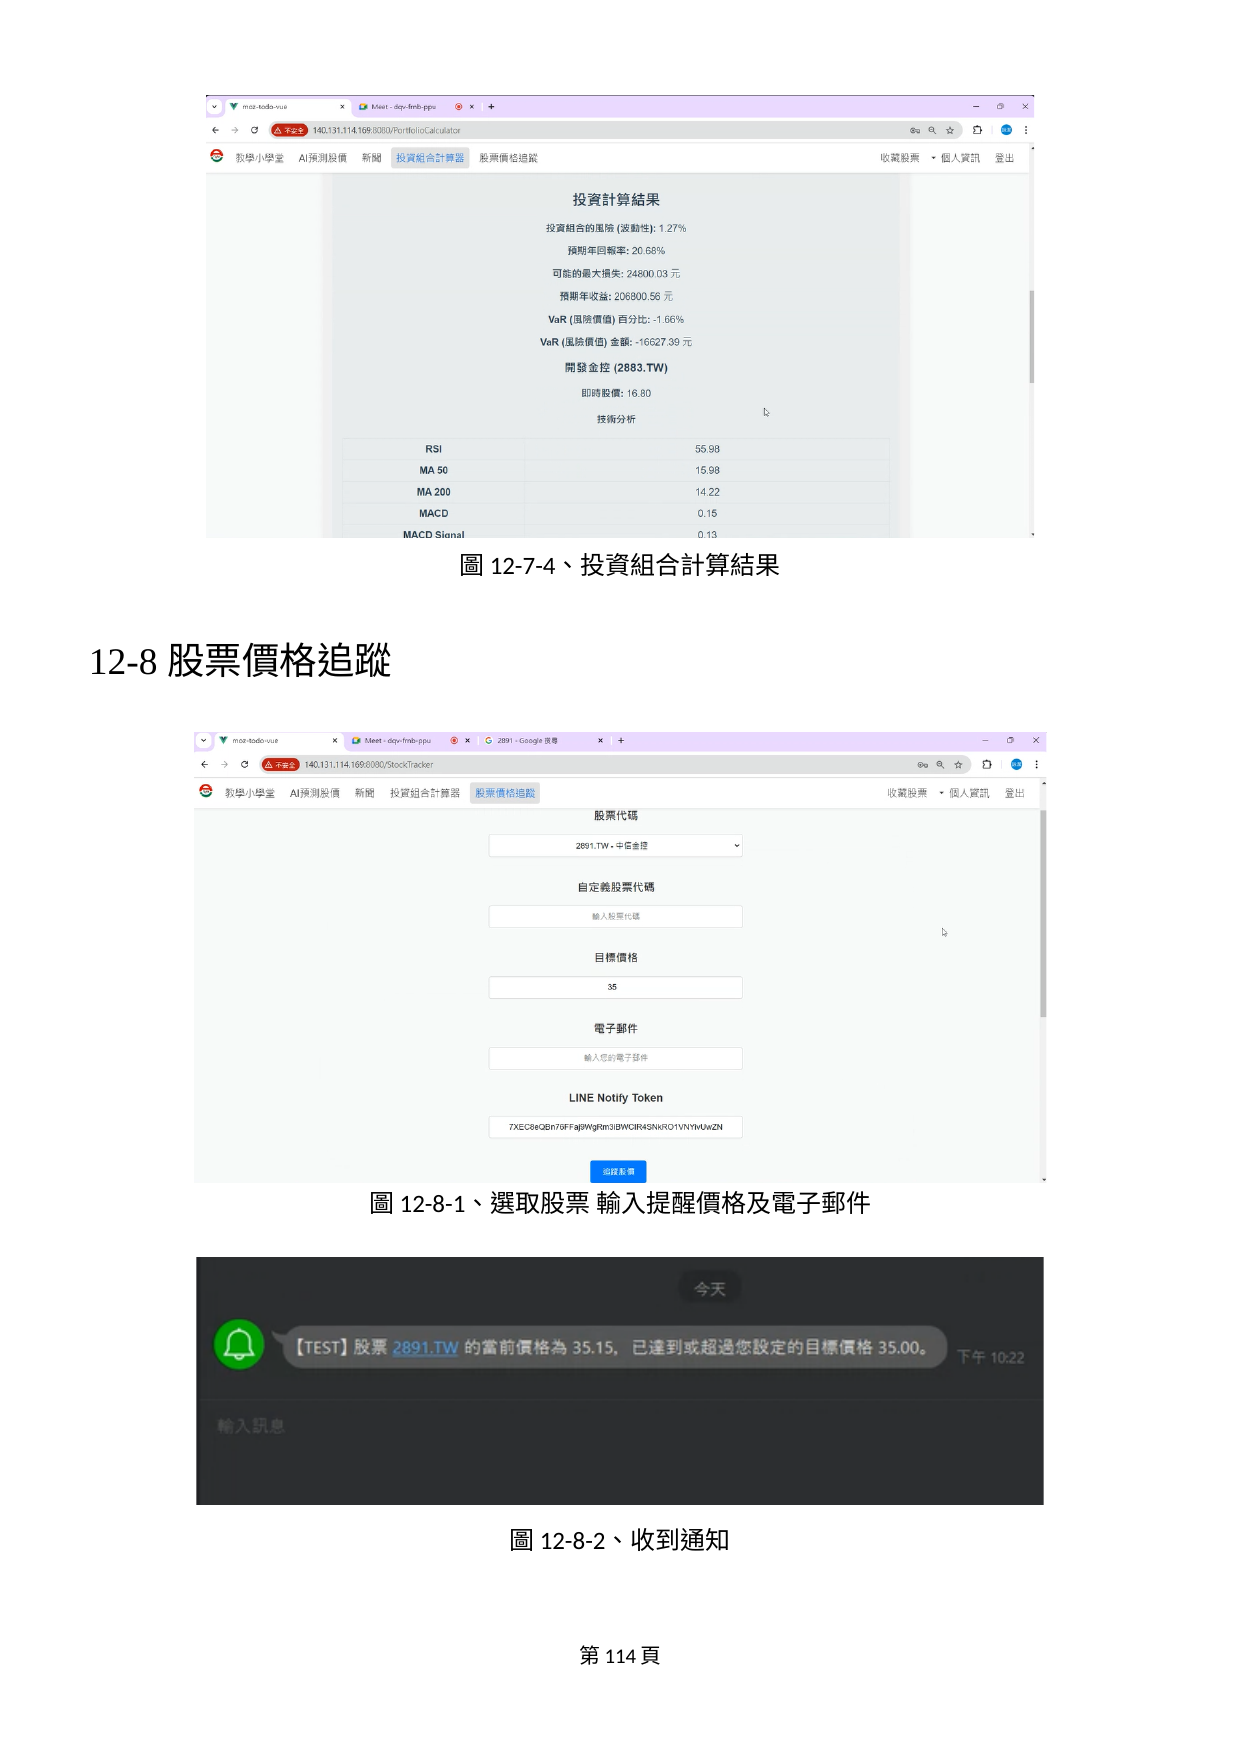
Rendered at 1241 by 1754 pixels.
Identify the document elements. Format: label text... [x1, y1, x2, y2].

picture [194, 732, 1047, 1183]
picture [196, 1257, 1044, 1505]
text 圖12-8-2、收到通知 [89, 1520, 1152, 1558]
text 圖12-7-4、投資組合計算結果 [89, 545, 1152, 583]
picture [206, 95, 1035, 538]
text 圖12-8-1、選取股票 輸入提醒價格及電子郵件 [89, 1183, 1152, 1220]
subtitle 12-8 股票價格追蹤 [89, 620, 1152, 695]
